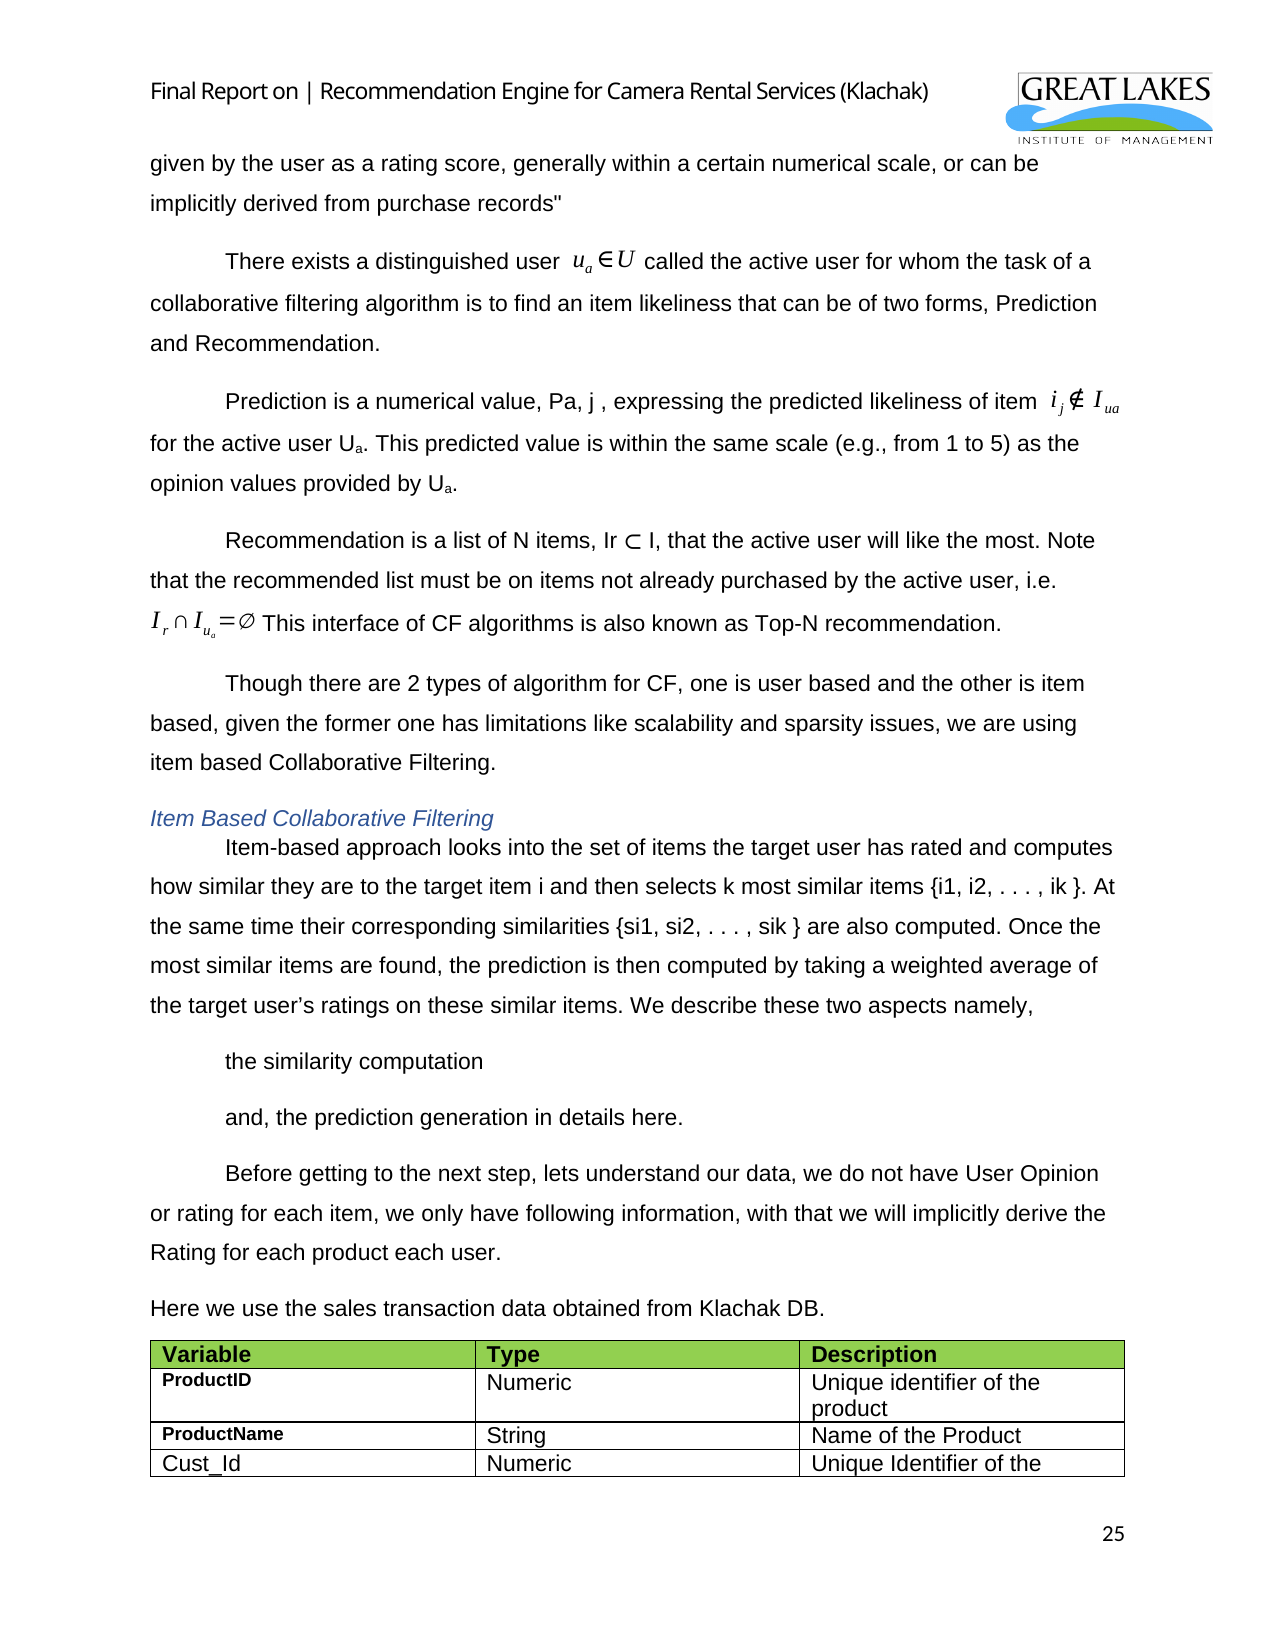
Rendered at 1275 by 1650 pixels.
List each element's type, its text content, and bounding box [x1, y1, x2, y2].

table_cell String [476, 1423, 799, 1449]
text Before getting to the next step, lets understand our data, we do not have User Opinion or rating for each item, we only have following information, with that we will implicitly derive the Rating for each product each user. [150, 1160, 1125, 1265]
text Here we use the sales transaction data obtained from Klachak DB. [150, 1295, 1125, 1322]
table_cell Cust_Id [151, 1450, 475, 1476]
table_cell ProductID [151, 1369, 475, 1421]
table_cell Numeric [476, 1450, 799, 1476]
table_header Type [476, 1341, 799, 1368]
picture [1003, 72, 1213, 145]
table_cell Name of the Product [800, 1423, 1124, 1449]
text Item-based approach looks into the set of items the target user has rated and computes how similar they are to the target item i and then selects k most similar items {i1, i2, . . . , ik }. At the same time their corresponding similarities {si1, si2, . . . , sik } are also computed. Once the most similar items are found, the prediction is then computed by taking a weighted average of the target user’s ratings on these similar items. We describe these two aspects namely, [150, 834, 1125, 1018]
text the similarity computation [150, 1048, 1125, 1074]
text Prediction is a numerical value, Pa, j , expressing the predicted likeliness of item for the active user Ua. This predicted value is within the same scale (e.g., from 1 to 5) as the opinion values provided by Ua. [150, 386, 1125, 496]
table_cell Unique identifier of the product [800, 1369, 1124, 1421]
table_cell Numeric [476, 1369, 799, 1421]
text Recommendation is a list of N items, Ir ⊂ I, that the active user will like the most. Note that the recommended list must be on items not already purchased by the active user, i.e. This interface of CF algorithms is also known as Top-N recommendation. [150, 526, 1125, 640]
table_header Description [800, 1341, 1124, 1368]
table_cell Unique Identifier of the Customer [800, 1450, 1124, 1476]
table_header Variable [151, 1341, 475, 1368]
text and, the prediction generation in details here. [150, 1104, 1125, 1130]
table_cell ProductName [151, 1423, 475, 1449]
text Though there are 2 types of algorithm for CF, one is user based and the other is item based, given the former one has limitations like scalability and sparsity issues, we are using item based Collaborative Filtering. [150, 670, 1125, 776]
text There exists a distinguished user called the active user for whom the task of a collaborative filtering algorithm is to find an item likeliness that can be of two forms, Prediction and Recommendation. [150, 246, 1125, 356]
subtitle Item Based Collaborative Filtering [150, 805, 1125, 832]
